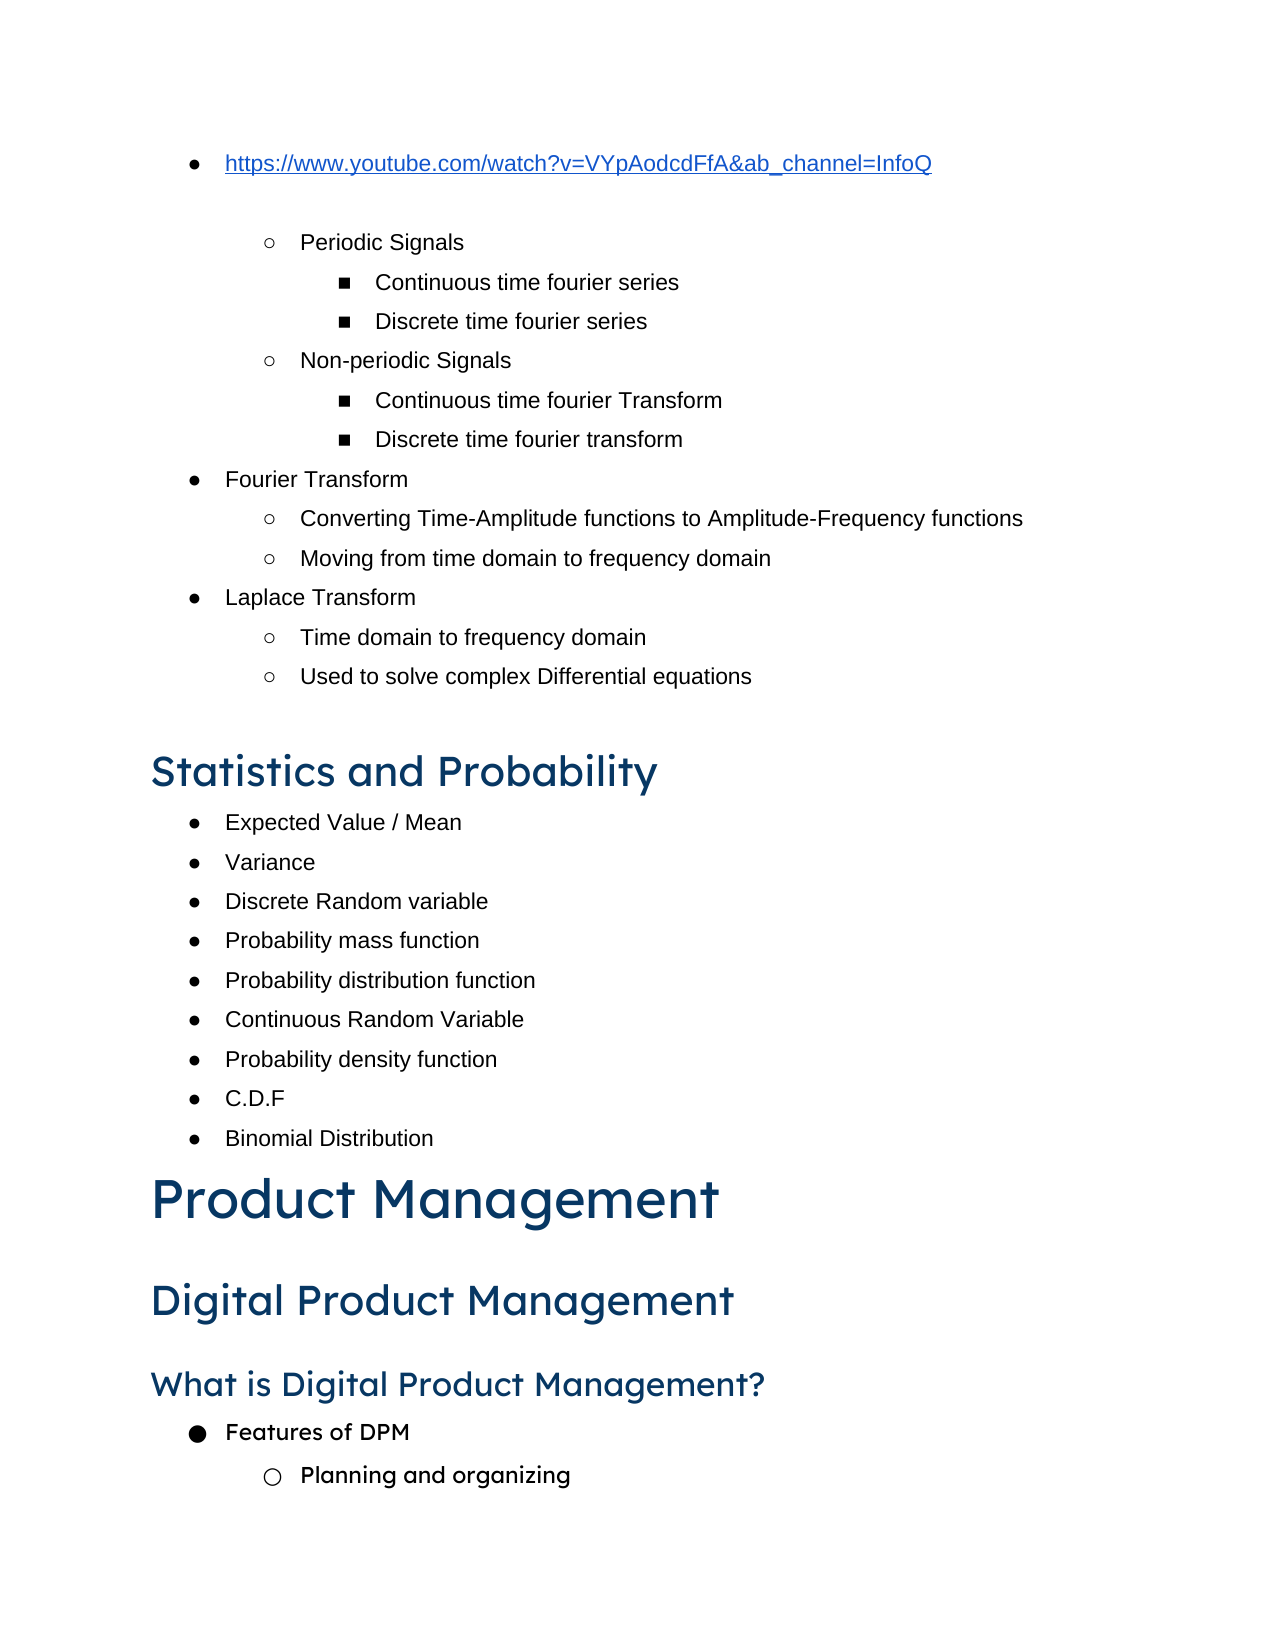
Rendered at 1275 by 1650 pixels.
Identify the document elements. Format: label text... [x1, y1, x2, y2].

list Periodic Signals [262, 229, 1125, 255]
subtitle What is Digital Product Management? [150, 1363, 1125, 1405]
list Discrete time fourier transform [337, 426, 1125, 453]
list Moving from time domain to frequency domain [262, 545, 1125, 571]
list Continuous time fourier Transform [337, 387, 1125, 413]
list Binomial Distribution [187, 1125, 1125, 1151]
list Converting Time-Amplitude functions to Amplitude-Frequency functions [262, 505, 1125, 532]
list Fourier Transform [187, 466, 1125, 492]
list Non-periodic Signals [262, 347, 1125, 374]
list C.D.F [187, 1085, 1125, 1112]
list Variance [187, 848, 1125, 875]
list Discrete Random variable [187, 888, 1125, 914]
list Planning and organizing [262, 1460, 1125, 1489]
list Features of DPM [187, 1417, 1125, 1446]
subtitle Statistics and Probability [150, 744, 1125, 796]
list Probability mass function [187, 927, 1125, 954]
list Discrete time fourier series [337, 308, 1125, 334]
title Product Management [150, 1164, 1125, 1232]
list Time domain to frequency domain [262, 624, 1125, 650]
list Probability distribution function [187, 967, 1125, 993]
list Expected Value / Mean [187, 809, 1125, 835]
list Continuous time fourier series [337, 268, 1125, 295]
subtitle Digital Product Management [150, 1274, 1125, 1326]
list Probability density function [187, 1046, 1125, 1072]
list https://www.youtube.com/watch?v=VYpAodcdFfA&ab_channel=InfoQ [187, 150, 1125, 176]
list Continuous Random Variable [187, 1006, 1125, 1033]
list Laplace Transform [187, 584, 1125, 611]
list Used to solve complex Differential equations [262, 663, 1125, 689]
